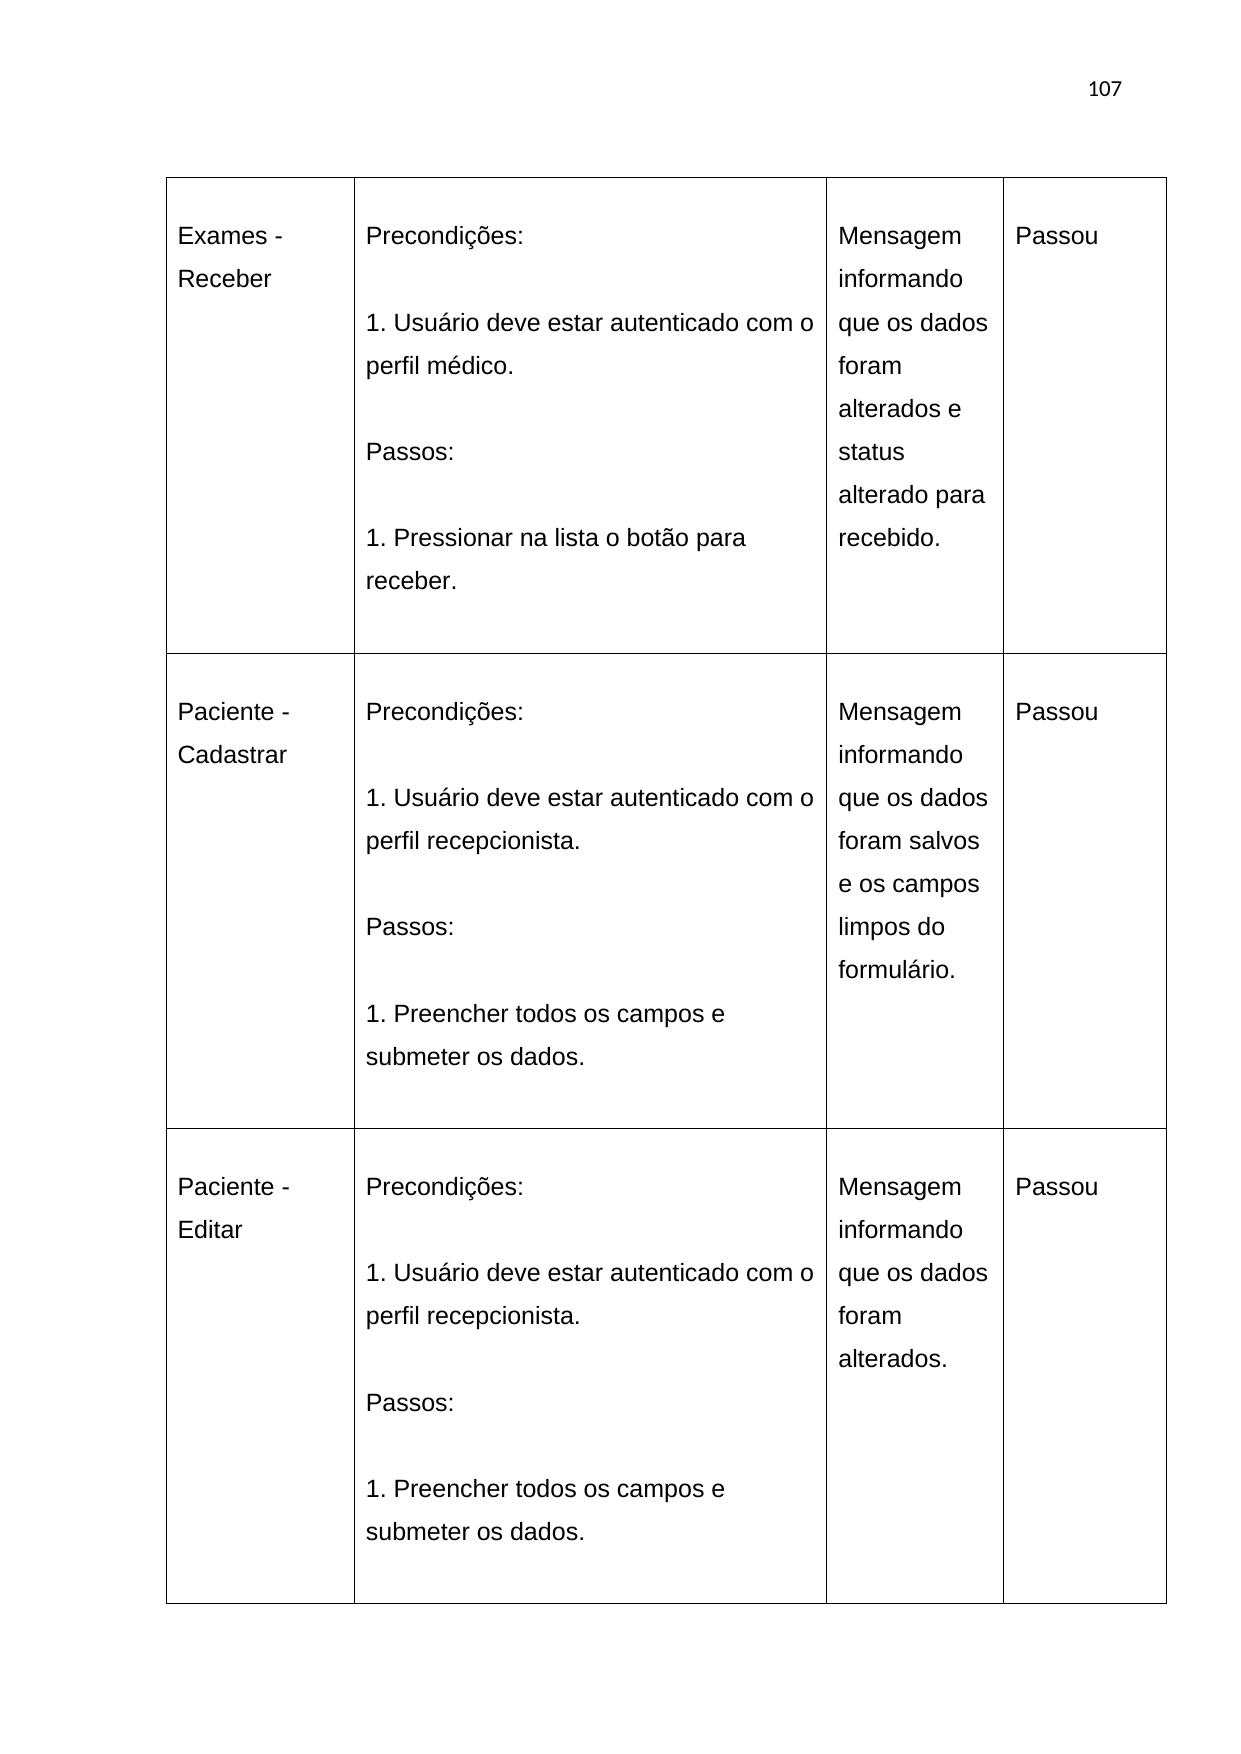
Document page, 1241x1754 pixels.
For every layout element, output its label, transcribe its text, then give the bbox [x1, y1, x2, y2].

table_cell Mensagem informando que os dados foram salvos e os campos limpos do formulário. [827, 654, 1003, 1128]
table_cell Passou [1004, 1129, 1166, 1603]
table_cell Passou [1004, 178, 1166, 652]
table_cell Precondições: 1. Usuário deve estar autenticado com o perfil recepcionista. Passos: 1. Preencher todos os campos e submeter os dados. [355, 654, 826, 1128]
table_cell Paciente - Editar [167, 1129, 354, 1603]
table_cell Precondições: 1. Usuário deve estar autenticado com o perfil recepcionista. Passos: 1. Preencher todos os campos e submeter os dados. [355, 1129, 826, 1603]
table_cell Precondições: 1. Usuário deve estar autenticado com o perfil médico. Passos: 1. Pressionar na lista o botão para receber. [355, 178, 826, 652]
table_cell Paciente - Cadastrar [167, 654, 354, 1128]
table_cell Passou [1004, 654, 1166, 1128]
table_cell Mensagem informando que os dados foram alterados. [827, 1129, 1003, 1603]
table_cell Mensagem informando que os dados foram alterados e status alterado para recebido. [827, 178, 1003, 652]
table_cell Exames - Receber [167, 178, 354, 652]
